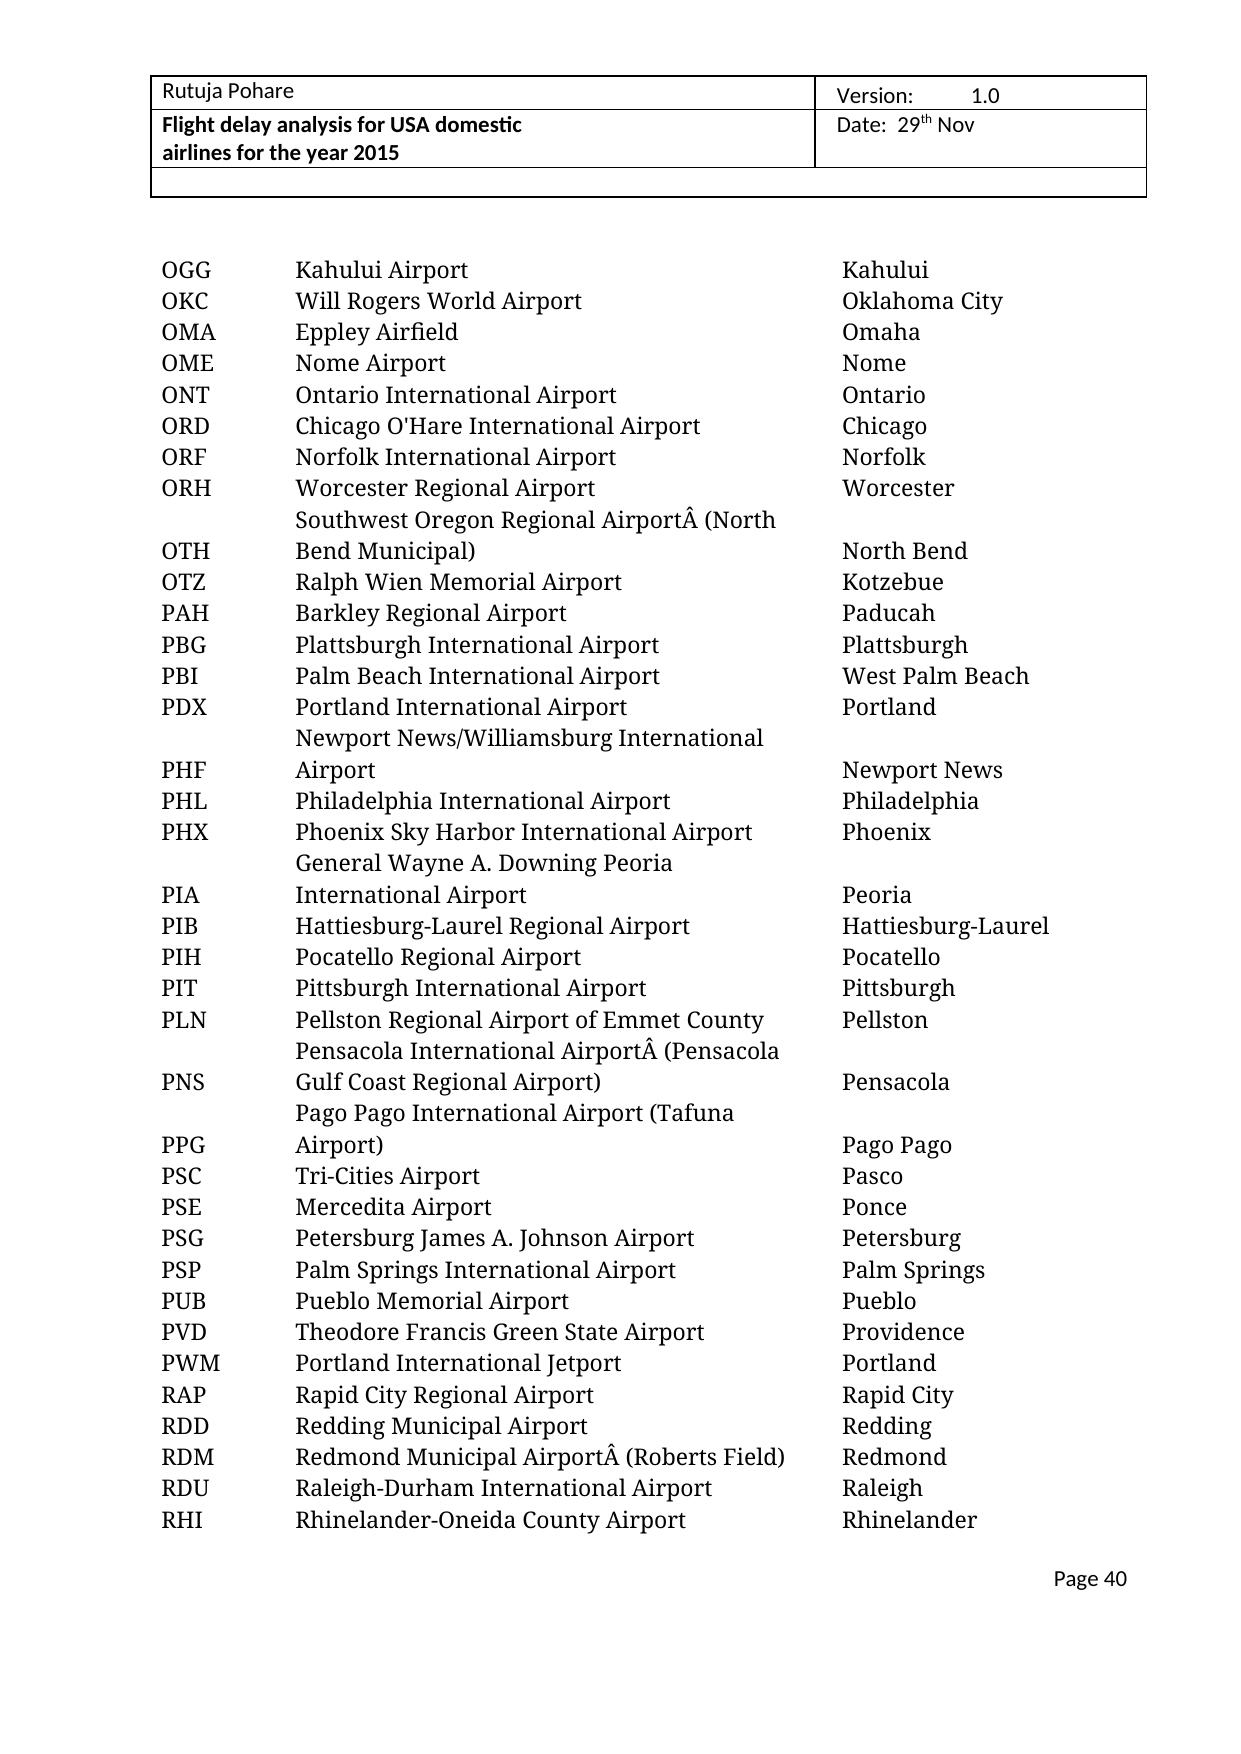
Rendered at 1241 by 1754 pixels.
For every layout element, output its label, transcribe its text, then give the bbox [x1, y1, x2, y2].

table_cell Pueblo Memorial Airport [284, 1285, 831, 1316]
table_cell PHL [150, 785, 284, 816]
table_cell PHF [150, 722, 284, 785]
table_cell Rapid City Regional Airport [284, 1379, 831, 1410]
table_cell PDX [150, 691, 284, 722]
table_cell Pago Pago [831, 1097, 1125, 1160]
table_cell OGG [150, 254, 284, 285]
table_cell Phoenix [831, 816, 1125, 847]
table_cell Ontario International Airport [284, 379, 831, 410]
table_cell Philadelphia [831, 785, 1125, 816]
table_cell OMA [150, 316, 284, 347]
table_cell Chicago [831, 410, 1125, 441]
table_cell Redding [831, 1410, 1125, 1441]
table_cell PSC [150, 1160, 284, 1191]
table_cell Kahului [831, 254, 1125, 285]
table_cell Mercedita Airport [284, 1191, 831, 1222]
table_cell Redmond [831, 1441, 1125, 1472]
table_cell ONT [150, 379, 284, 410]
table_cell Palm Beach International Airport [284, 660, 831, 691]
table_cell Newport News/Williamsburg International Airport [284, 722, 831, 785]
table_cell PIT [150, 972, 284, 1003]
table_cell Newport News [831, 722, 1125, 785]
table_cell Nome [831, 347, 1125, 378]
table_cell PIA [150, 847, 284, 910]
table_cell RAP [150, 1379, 284, 1410]
table_cell Ponce [831, 1191, 1125, 1222]
table_cell Ralph Wien Memorial Airport [284, 566, 831, 597]
table_cell Hattiesburg-Laurel [831, 910, 1125, 941]
table_cell Tri-Cities Airport [284, 1160, 831, 1191]
table_cell North Bend [831, 504, 1125, 566]
table_cell Plattsburgh [831, 629, 1125, 660]
table_cell Omaha [831, 316, 1125, 347]
table_cell Providence [831, 1316, 1125, 1347]
table_cell Redding Municipal Airport [284, 1410, 831, 1441]
table_cell RHI [150, 1504, 284, 1535]
table_cell Pueblo [831, 1285, 1125, 1316]
table_cell PIB [150, 910, 284, 941]
table_cell Will Rogers World Airport [284, 285, 831, 316]
table_cell Pocatello Regional Airport [284, 941, 831, 972]
table_cell Chicago O'Hare International Airport [284, 410, 831, 441]
table_cell OTZ [150, 566, 284, 597]
table_cell Rhinelander [831, 1504, 1125, 1535]
table_cell Theodore Francis Green State Airport [284, 1316, 831, 1347]
table_cell Paducah [831, 597, 1125, 628]
table_cell RDD [150, 1410, 284, 1441]
table_cell Philadelphia International Airport [284, 785, 831, 816]
table_cell OTH [150, 504, 284, 566]
table_cell Southwest Oregon Regional AirportÂ (North Bend Municipal) [284, 504, 831, 566]
table_cell Pittsburgh [831, 972, 1125, 1003]
table_cell Pensacola [831, 1035, 1125, 1097]
table_cell Raleigh-Durham International Airport [284, 1472, 831, 1503]
table_cell PSG [150, 1222, 284, 1253]
table_cell Norfolk [831, 441, 1125, 472]
table_cell Pellston [831, 1004, 1125, 1035]
table_cell PSE [150, 1191, 284, 1222]
table_cell Palm Springs [831, 1254, 1125, 1285]
table_cell Oklahoma City [831, 285, 1125, 316]
table_cell Petersburg [831, 1222, 1125, 1253]
table_cell Pensacola International AirportÂ (Pensacola Gulf Coast Regional Airport) [284, 1035, 831, 1097]
table_cell Plattsburgh International Airport [284, 629, 831, 660]
table_cell West Palm Beach [831, 660, 1125, 691]
table_cell PBI [150, 660, 284, 691]
table_cell Portland [831, 691, 1125, 722]
table_cell PSP [150, 1254, 284, 1285]
table_cell Pocatello [831, 941, 1125, 972]
table_cell OME [150, 347, 284, 378]
table_cell PIH [150, 941, 284, 972]
table_cell General Wayne A. Downing Peoria International Airport [284, 847, 831, 910]
table_cell Worcester Regional Airport [284, 472, 831, 503]
table_cell Pasco [831, 1160, 1125, 1191]
table_cell PPG [150, 1097, 284, 1160]
table_cell Redmond Municipal AirportÂ (Roberts Field) [284, 1441, 831, 1472]
table_cell PVD [150, 1316, 284, 1347]
table_cell Pellston Regional Airport of Emmet County [284, 1004, 831, 1035]
table_cell PAH [150, 597, 284, 628]
table_cell ORD [150, 410, 284, 441]
table_cell RDU [150, 1472, 284, 1503]
table_cell Raleigh [831, 1472, 1125, 1503]
table_cell Ontario [831, 379, 1125, 410]
table_cell Hattiesburg-Laurel Regional Airport [284, 910, 831, 941]
table_cell Barkley Regional Airport [284, 597, 831, 628]
table_cell Portland [831, 1347, 1125, 1378]
table_cell Pittsburgh International Airport [284, 972, 831, 1003]
table_cell Kotzebue [831, 566, 1125, 597]
table_cell PBG [150, 629, 284, 660]
table_cell PNS [150, 1035, 284, 1097]
table_cell PUB [150, 1285, 284, 1316]
table_cell Petersburg James A. Johnson Airport [284, 1222, 831, 1253]
table_cell PLN [150, 1004, 284, 1035]
table_cell Palm Springs International Airport [284, 1254, 831, 1285]
table_cell Eppley Airfield [284, 316, 831, 347]
table_cell ORF [150, 441, 284, 472]
table_cell Nome Airport [284, 347, 831, 378]
table_cell ORH [150, 472, 284, 503]
table_cell Kahului Airport [284, 254, 831, 285]
table_cell RDM [150, 1441, 284, 1472]
table_cell Pago Pago International Airport (Tafuna Airport) [284, 1097, 831, 1160]
table_cell Peoria [831, 847, 1125, 910]
table_cell Portland International Jetport [284, 1347, 831, 1378]
table_cell PWM [150, 1347, 284, 1378]
table_cell Portland International Airport [284, 691, 831, 722]
table_cell OKC [150, 285, 284, 316]
table_cell Worcester [831, 472, 1125, 503]
table_cell Norfolk International Airport [284, 441, 831, 472]
table_cell Rapid City [831, 1379, 1125, 1410]
table_cell Phoenix Sky Harbor International Airport [284, 816, 831, 847]
table_cell Rhinelander-Oneida County Airport [284, 1504, 831, 1535]
table_cell PHX [150, 816, 284, 847]
